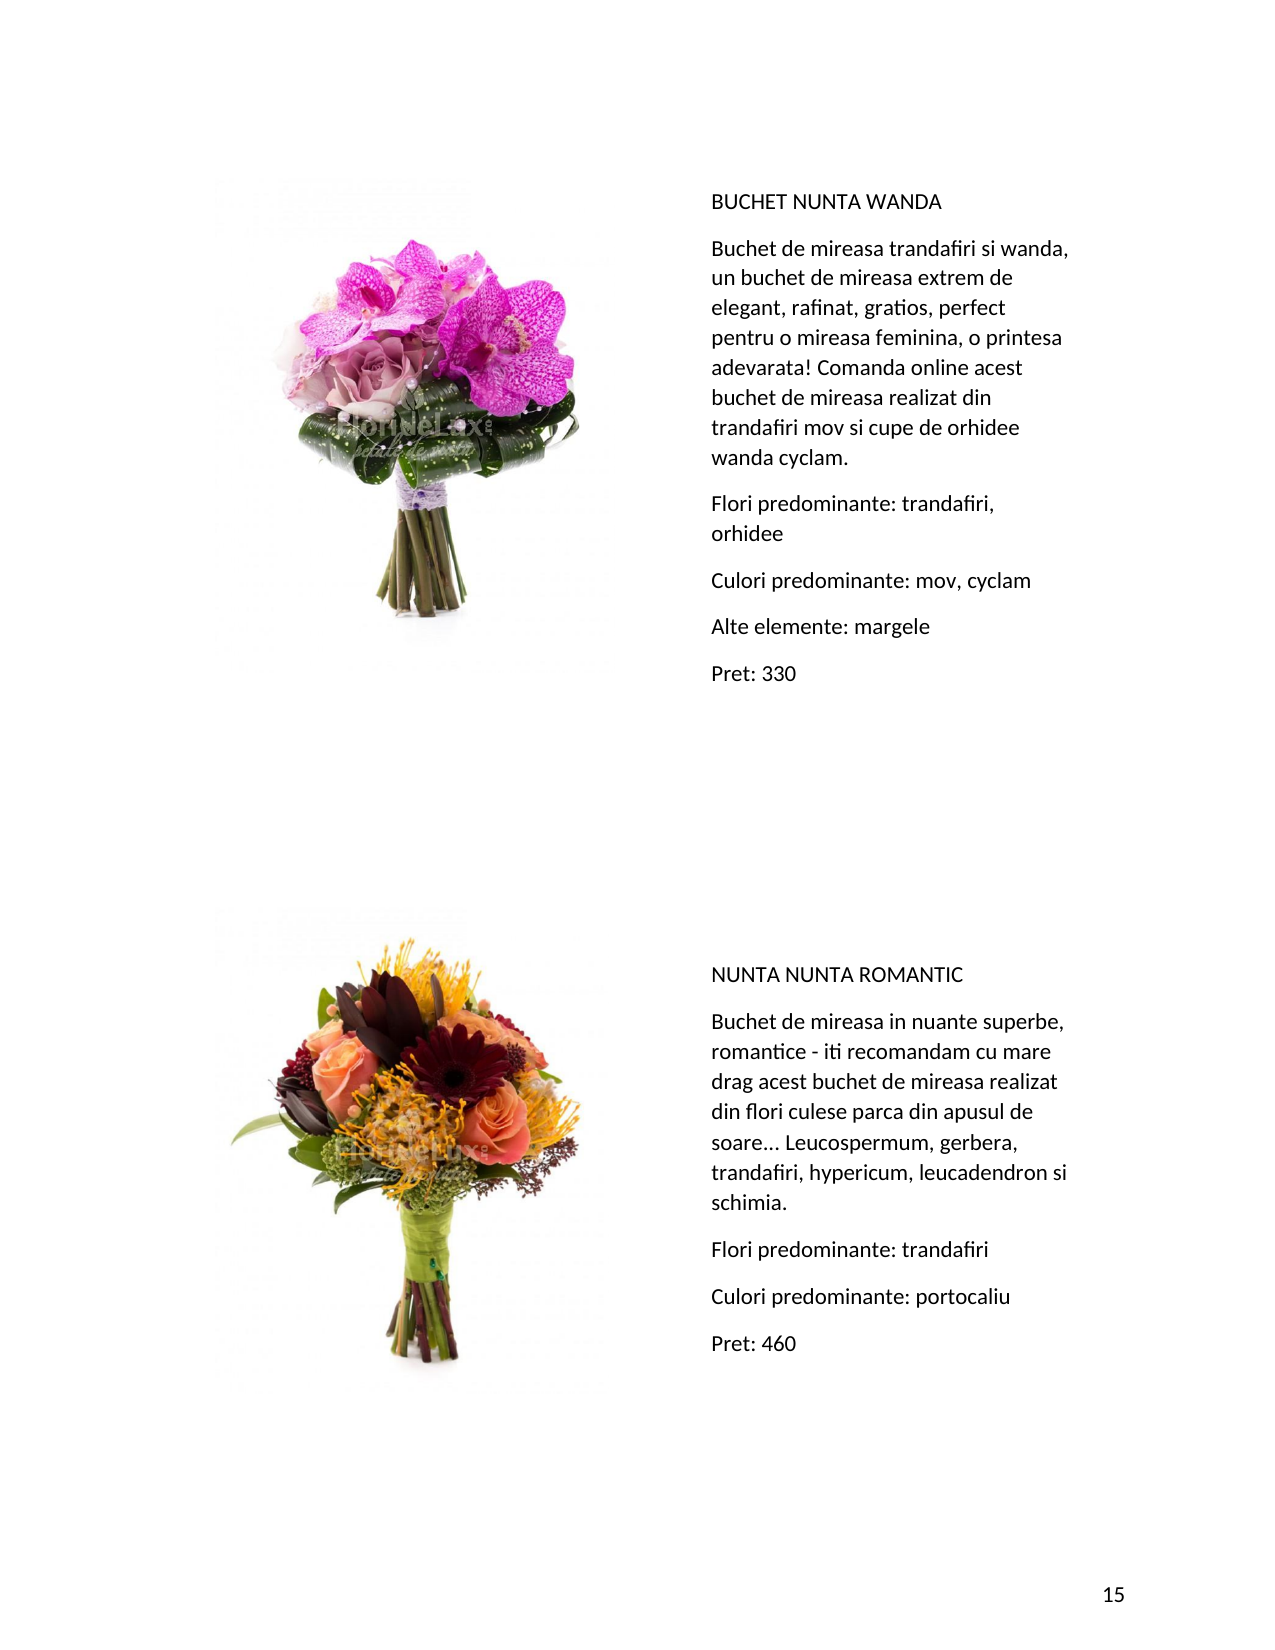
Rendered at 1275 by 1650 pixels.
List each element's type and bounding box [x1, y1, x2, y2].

picture [214, 907, 609, 1394]
picture [214, 178, 615, 673]
